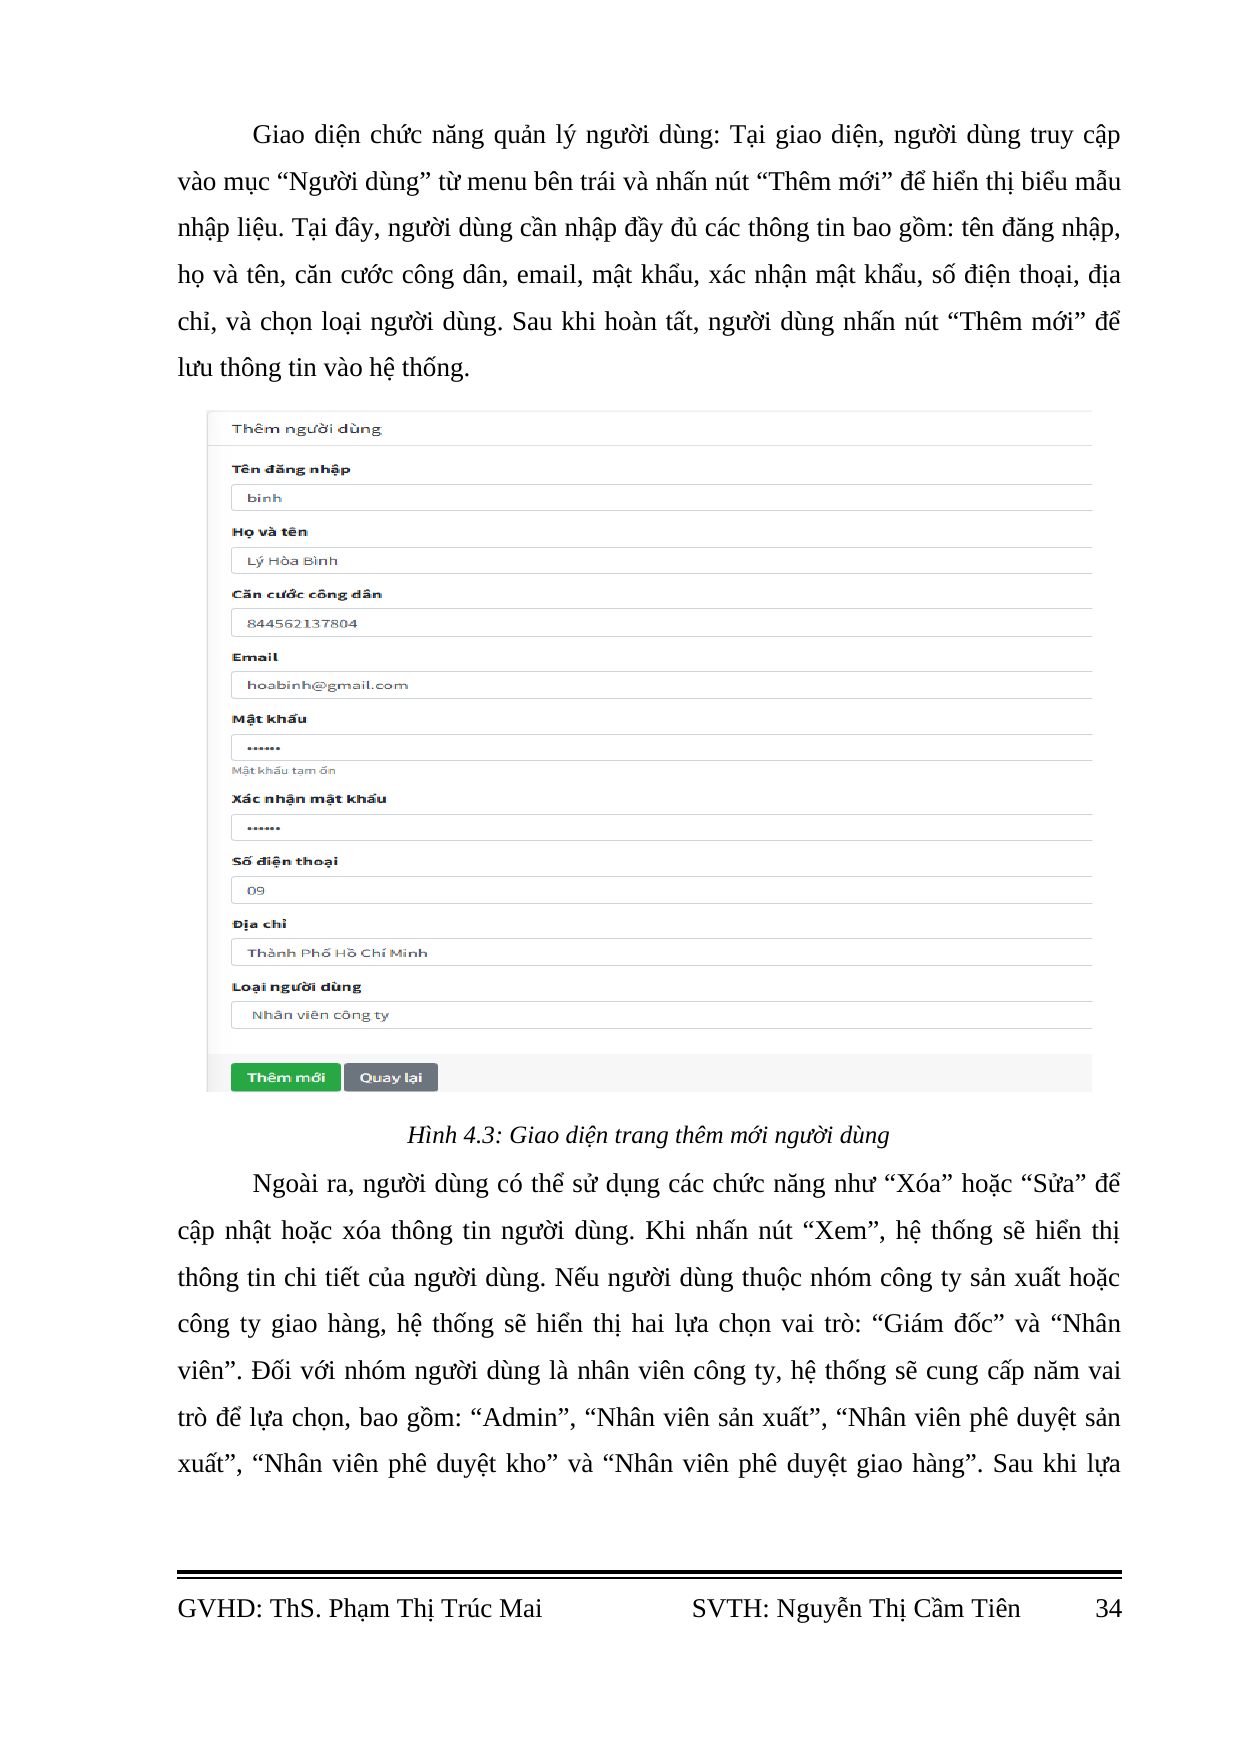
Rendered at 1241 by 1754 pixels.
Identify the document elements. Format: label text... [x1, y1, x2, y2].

text Giao diện chức năng quản lý người dùng: Tại giao diện, người dùng truy cập vào mục “Người dùng” từ menu bên trái và nhấn nút “Thêm mới” để hiển thị biểu mẫu nhập liệu. Tại đây, người dùng cần nhập đầy đủ các thông tin bao gồm: tên đăng nhập, họ và tên, căn cước công dân, email, mật khẩu, xác nhận mật khẩu, số điện thoại, địa chỉ, và chọn loại người dùng. Sau khi hoàn tất, người dùng nhấn nút “Thêm mới” để lưu thông tin vào hệ thống. [177, 118, 1122, 383]
picture [206, 410, 1093, 1092]
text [177, 1168, 1122, 1479]
text Hình 4.3: Giao diện trang thêm mới người dùng [177, 1120, 1122, 1149]
